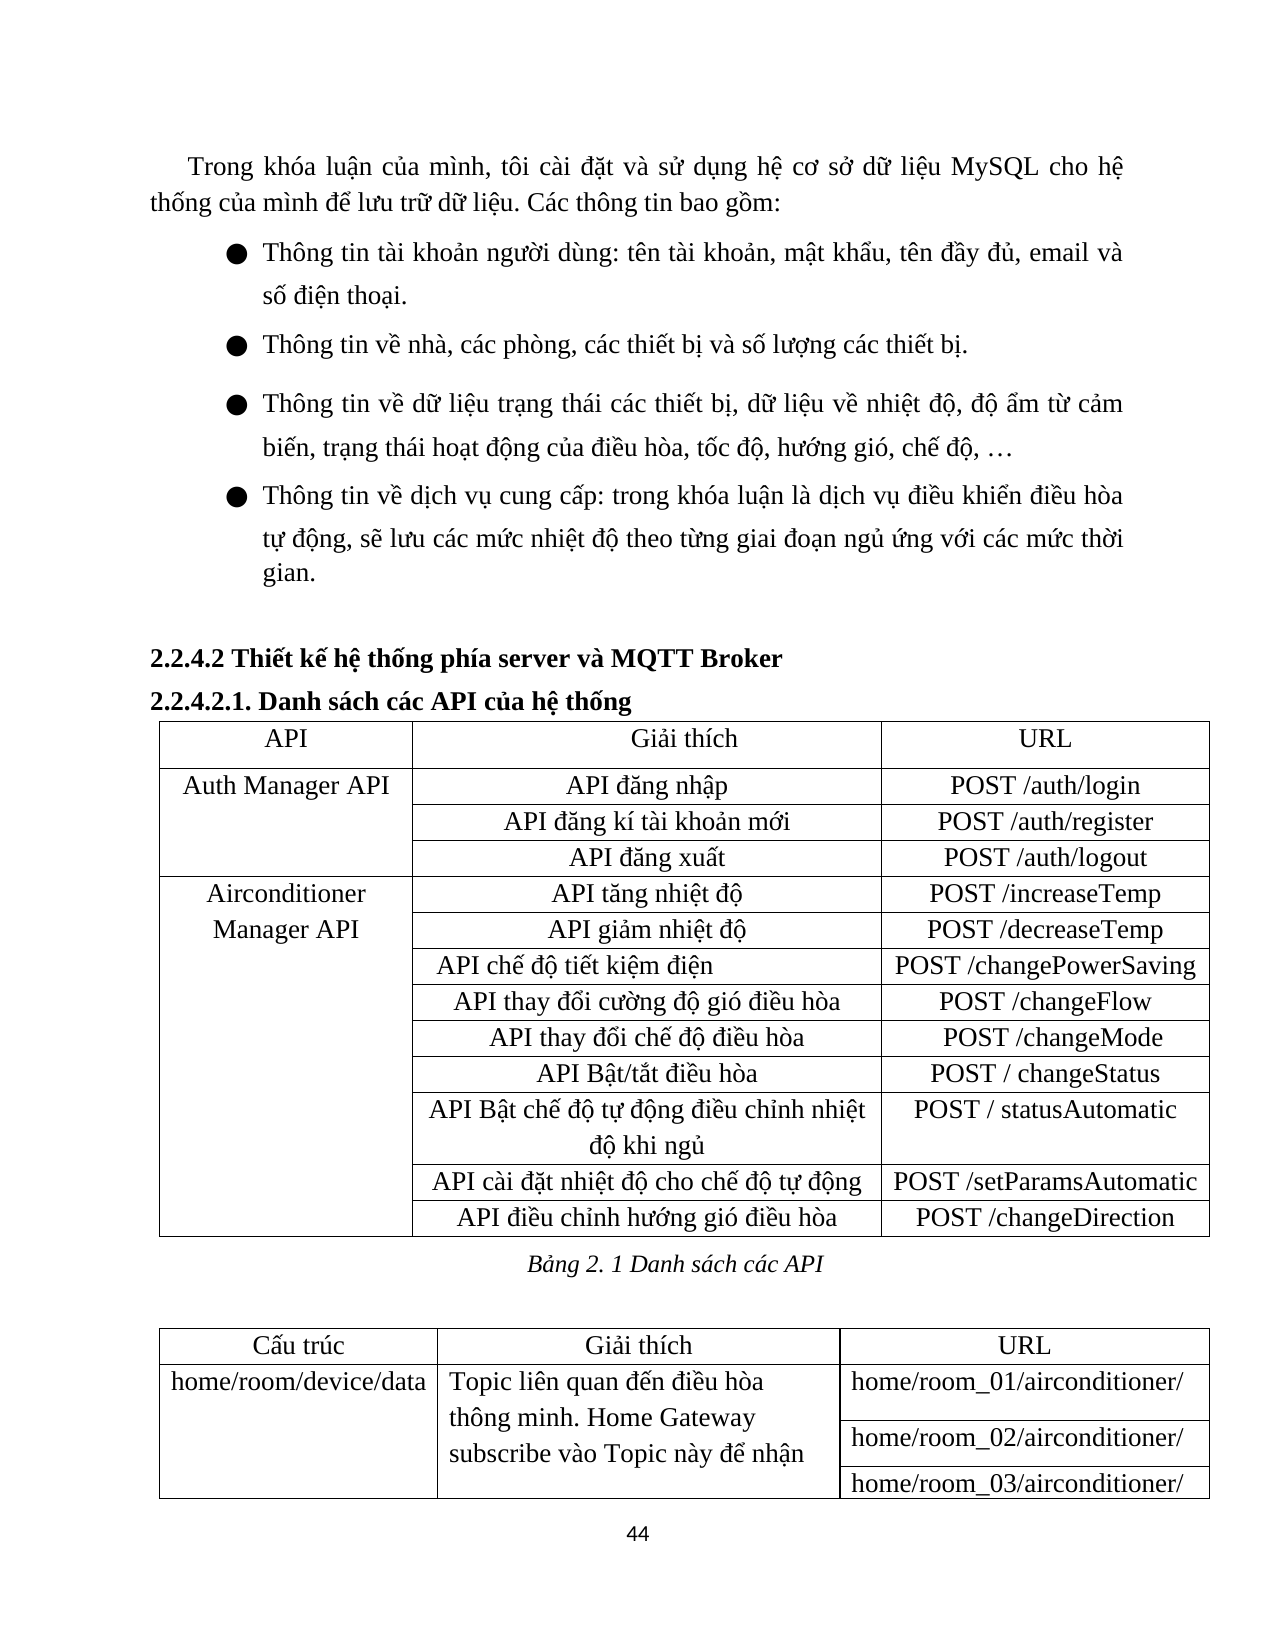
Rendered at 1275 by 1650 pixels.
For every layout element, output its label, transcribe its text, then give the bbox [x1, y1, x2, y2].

table_cell home/room/device/data [160, 1365, 437, 1498]
table_header URL [882, 722, 1209, 768]
subtitle 2.2.4.2 Thiết kế hệ thống phía server và MQTT Broker [150, 642, 1125, 673]
list Thông tin về nhà, các phòng, các thiết bị và số lượng các thiết bị. [225, 313, 1125, 368]
subtitle 2.2.4.2.1. Danh sách các API của hệ thống [150, 685, 1125, 716]
table_cell API đăng kí tài khoản mới [413, 805, 881, 840]
table_header Giải thích [438, 1329, 839, 1364]
table_cell POST /changePowerSaving [882, 949, 1209, 984]
table_cell API thay đổi cường độ gió điều hòa [413, 985, 881, 1020]
table_cell API giảm nhiệt độ [413, 913, 881, 948]
text Trong khóa luận của mình, tôi cài đặt và sử dụng hệ cơ sở dữ liệu MySQL cho hệ thống của mình để lưu trữ dữ liệu. Các thông tin bao gồm: [150, 150, 1125, 217]
table_cell API đăng xuất [413, 841, 881, 876]
table_cell Topic liên quan đến điều hòa thông minh. Home Gateway subscribe vào Topic này để nhận dữ liệu từ MQTT Broker. Thêm vào đó, nó cũng publish data của điều hòa lên Topic này. [438, 1365, 839, 1498]
table_cell home/room_02/airconditioner/ [841, 1421, 1209, 1466]
table_cell POST /changeDirection [882, 1201, 1209, 1236]
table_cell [841, 1467, 1209, 1498]
table_header Cấu trúc [160, 1329, 437, 1364]
table_cell home/room_01/airconditioner/ [841, 1365, 1209, 1420]
table_header API [160, 722, 412, 768]
table_cell POST / statusAutomatic [882, 1093, 1209, 1164]
table_cell API tăng nhiệt độ [413, 877, 881, 912]
list Thông tin tài khoản người dùng: tên tài khoản, mật khẩu, tên đầy đủ, email và số điện thoại. [225, 221, 1125, 311]
table_cell POST /increaseTemp [882, 877, 1209, 912]
table_cell POST / changeStatus [882, 1057, 1209, 1092]
table_cell API Bật/tắt điều hòa [413, 1057, 881, 1092]
table_cell API chế độ tiết kiệm điện [413, 949, 881, 984]
table_cell POST /changeMode [882, 1021, 1209, 1056]
table_cell POST /changeFlow [882, 985, 1209, 1020]
table_cell API điều chỉnh hướng gió điều hòa [413, 1201, 881, 1236]
table_cell POST /auth/logout [882, 841, 1209, 876]
table_cell API thay đổi chế độ điều hòa [413, 1021, 881, 1056]
table_cell API Bật chế độ tự động điều chỉnh nhiệt độ khi ngủ [413, 1093, 881, 1164]
table_cell API đăng nhập [413, 769, 881, 804]
table_header URL [841, 1329, 1209, 1364]
table_cell POST /auth/register [882, 805, 1209, 840]
text Bảng 2. 1 Danh sách các API [150, 1249, 1125, 1278]
table_cell POST /auth/login [882, 769, 1209, 804]
list Thông tin về dữ liệu trạng thái các thiết bị, dữ liệu về nhiệt độ, độ ẩm từ cảm biến, trạng thái hoạt động của điều hòa, tốc độ, hướng gió, chế độ, … [225, 373, 1125, 462]
table_cell Airconditioner Manager API [160, 877, 412, 1236]
table_header Giải thích [413, 722, 881, 768]
table_cell API cài đặt nhiệt độ cho chế độ tự động [413, 1165, 881, 1200]
table_cell POST /decreaseTemp [882, 913, 1209, 948]
table_cell POST /setParamsAutomatic [882, 1165, 1209, 1200]
table_cell Auth Manager API [160, 769, 412, 876]
list Thông tin về dịch vụ cung cấp: trong khóa luận là dịch vụ điều khiển điều hòa tự động, sẽ lưu các mức nhiệt độ theo từng giai đoạn ngủ ứng với các mức thời gian. [225, 464, 1125, 587]
